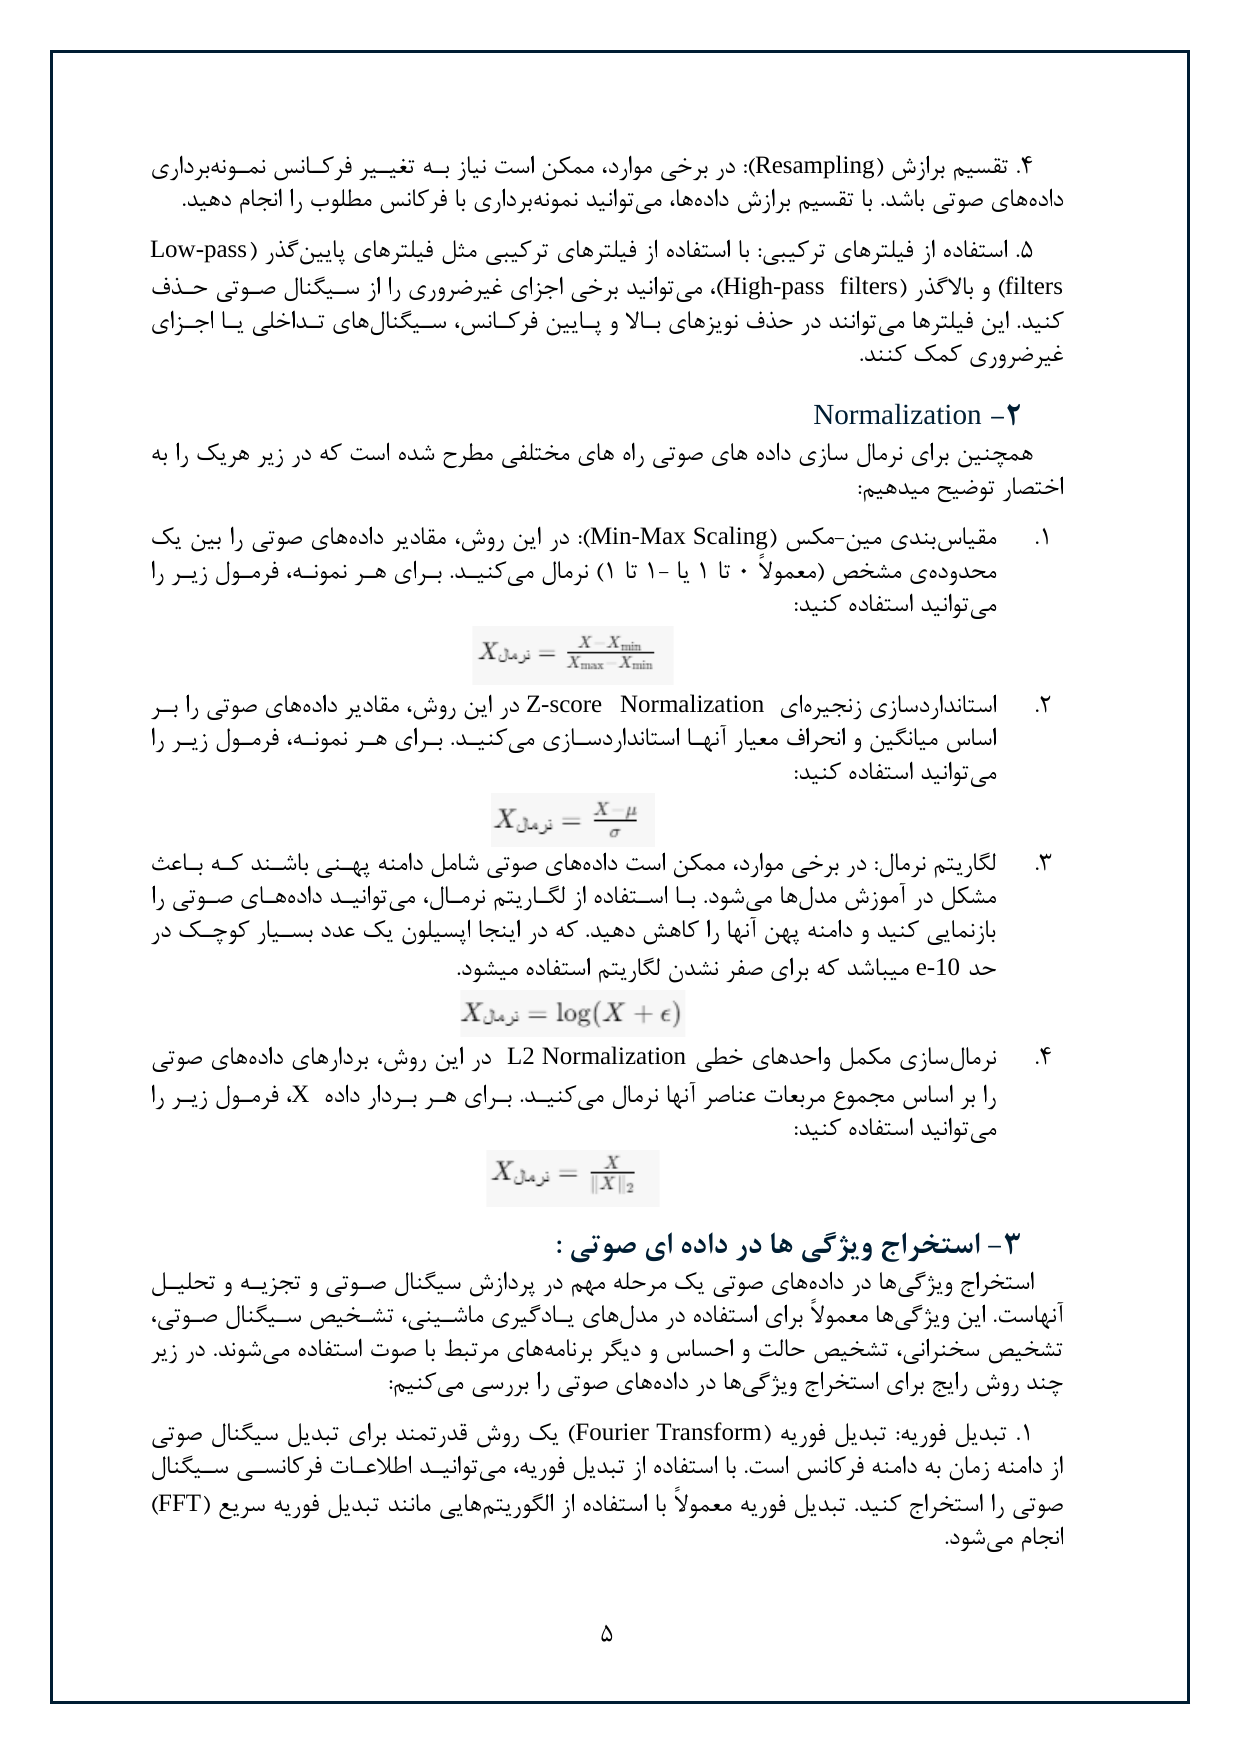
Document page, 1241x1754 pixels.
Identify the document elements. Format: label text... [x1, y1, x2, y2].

subtitle 3- استخراج ویژگی ها در داده ای صوتی : [150, 1232, 1063, 1265]
text 1. تبدیل فوریه: تبدیل فوریه (Fourier Transform) یک روش قدرتمند برای تبدیل سیگنال صوتی از دامنه زمان به دامنه فرکانس است. با استفاده از تبدیل فوریه، می‌توانید اطلاعات فرکانسی سیگنال صوتی را استخراج کنید. تبدیل فوریه معمولاً با استفاده از الگوریتم‌هایی مانند تبدیل فوریه سریع (FFT) انجام می‌شود. [150, 1417, 1063, 1555]
picture [460, 990, 686, 1037]
list نرمال‌سازی مکمل واحدهای خطی L2 Normalization در این روش، بردارهای داده‌های صوتی را بر اساس مجموع مربعات عناصر آنها نرمال می‌کنید. برای هر بردار داده X، فرمول زیر را می‌توانید استفاده کنید: [150, 1041, 1034, 1146]
picture [491, 793, 655, 847]
list مقیاس‌بندی مین-مکس (Min-Max Scaling): در این روش، مقادیر داده‌های صوتی را بین یک محدوده‌ی مشخص (معمولاً 0 تا 1 یا -1 تا 1) نرمال می‌کنید. برای هر نمونه، فرمول زیر را می‌توانید استفاده کنید: [150, 521, 1034, 622]
picture [486, 1150, 660, 1207]
text استخراج ویژگی‌ها در داده‌های صوتی یک مرحله مهم در پردازش سیگنال صوتی و تجزیه و تحلیل آنهاست. این ویژگی‌ها معمولاً برای استفاده در مدل‌های یادگیری ماشینی، تشخیص سیگنال صوتی، تشخیص سخنرانی، تشخیص حالت و احساس و دیگر برنامه‌های مرتبط با صوت استفاده می‌شوند. در زیر چند روش رایج برای استخراج ویژگی‌ها در داده‌های صوتی را بررسی می‌کنیم: [150, 1270, 1063, 1400]
list استانداردسازی زنجیره‌ای Z-score Normalization در این روش، مقادیر داده‌های صوتی را بر اساس میانگین و انحراف معیار آنها استانداردسازی می‌کنید. برای هر نمونه، فرمول زیر را می‌توانید استفاده کنید: [150, 689, 1034, 789]
text 4. تقسیم برازش (Resampling): در برخی موارد، ممکن است نیاز به تغییر فرکانس نمونه‌برداری داده‌های صوتی باشد. با تقسیم برازش داده‌ها، می‌توانید نمونه‌برداری با فرکانس مطلوب را انجام دهید. [150, 150, 1063, 217]
subtitle 2- Normalization [150, 397, 1063, 436]
text همچنین برای نرمال سازی داده های صوتی راه های مختلفی مطرح شده است که در زیر هریک را به اختصار توضیح میدهیم: [150, 442, 1063, 504]
text 5. استفاده از فیلترهای ترکیبی: با استفاده از فیلترهای ترکیبی مثل فیلترهای پایین‌گذر (Low-pass filters) و بالاگذر (High-pass filters)، می‌توانید برخی اجزای غیرضروری را از سیگنال صوتی حذف کنید. این فیلترها می‌توانند در حذف نویزهای بالا و پایین فرکانس، سیگنال‌های تداخلی یا اجزای غیرضروری کمک کنند. [150, 234, 1063, 372]
list لگاریتم نرمال: در برخی موارد، ممکن است داده‌های صوتی شامل دامنه پهنی باشند که باعث مشکل در آموزش مدل‌ها می‌شود. با استفاده از لگاریتم نرمال، می‌توانید داده‌های صوتی را بازنمایی کنید و دامنه پهن آنها را کاهش دهید. که در اینجا اپسیلون یک عدد بسیار کوچک در حد e-10 میباشد که برای صفر نشدن لگاریتم استفاده میشود. [150, 851, 1034, 985]
picture [472, 626, 674, 685]
